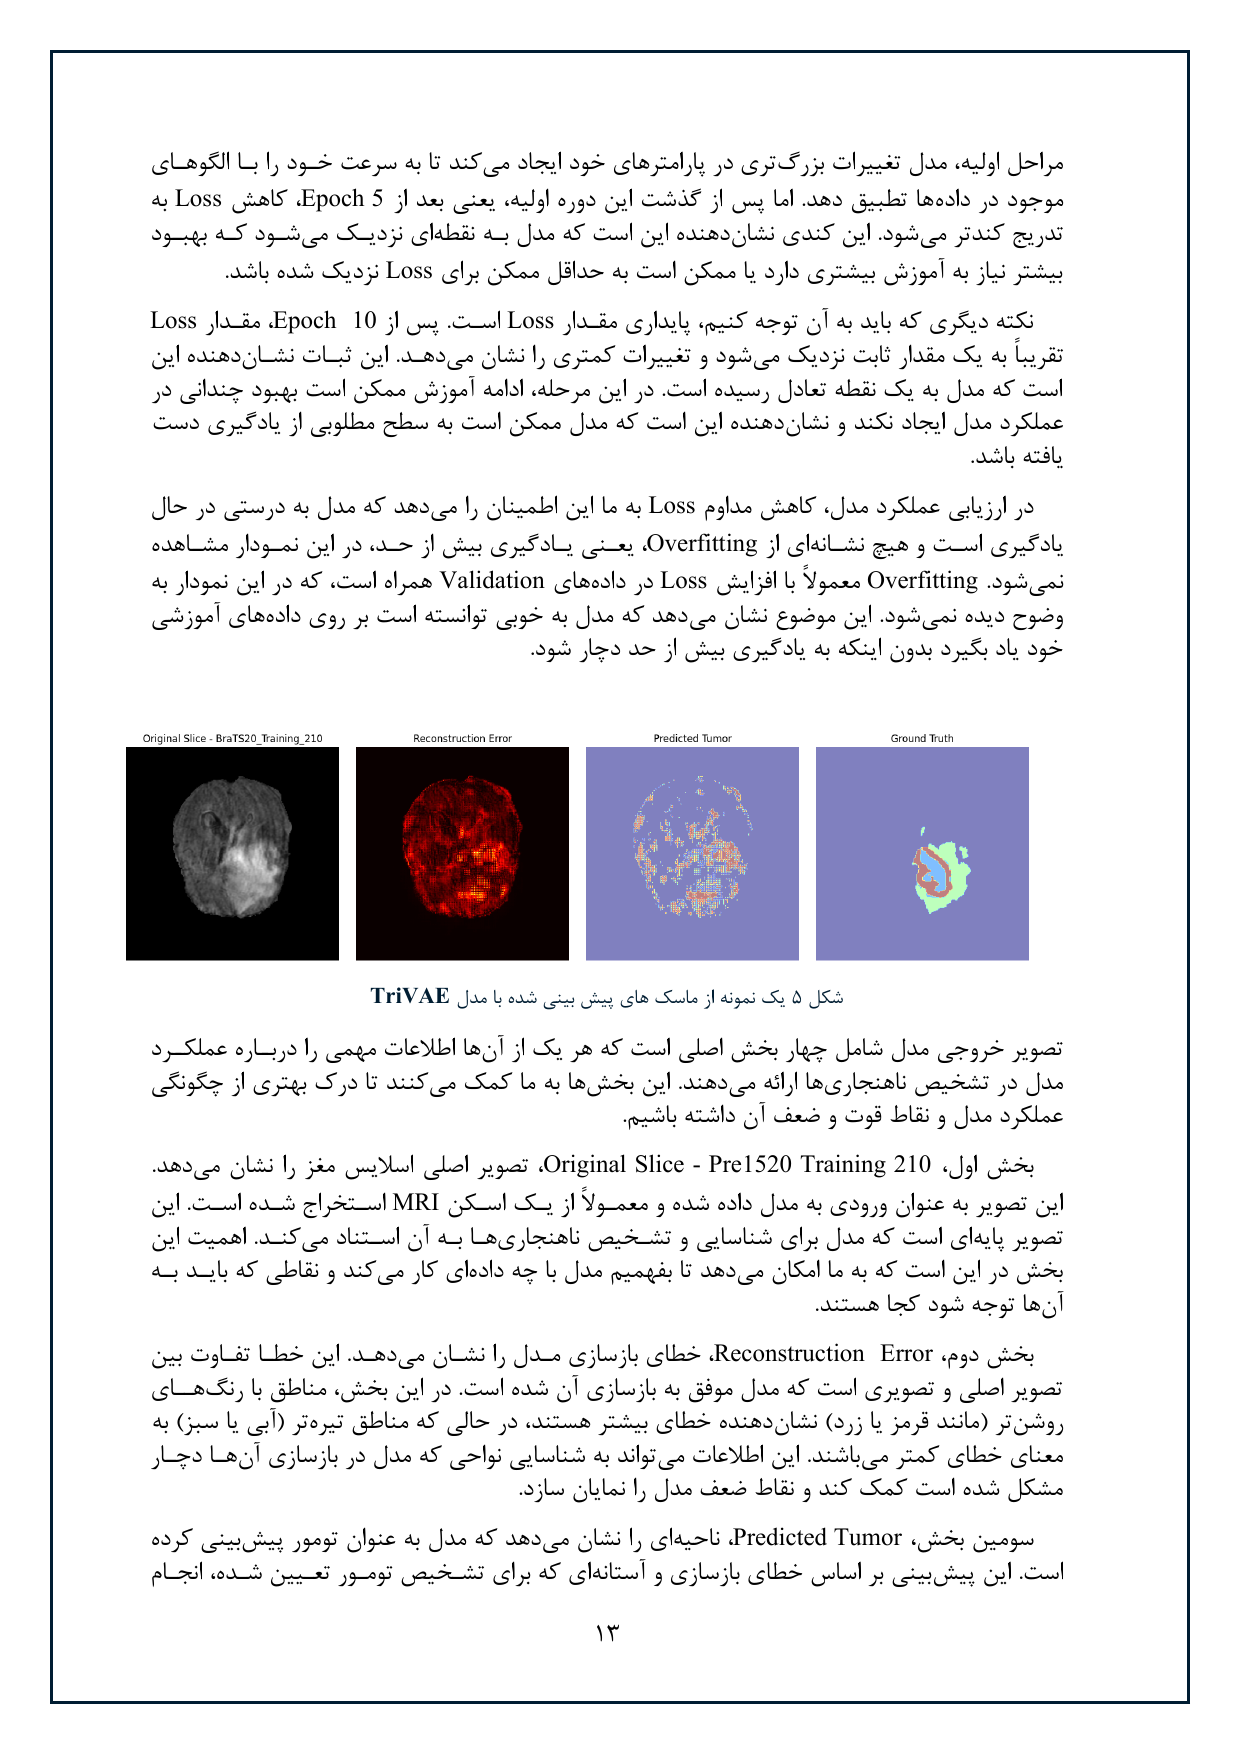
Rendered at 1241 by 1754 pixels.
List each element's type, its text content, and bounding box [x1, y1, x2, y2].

text در ارزیابی عملکرد مدل، کاهش مداوم Loss به ما این اطمینان را می‌دهد که مدل به درستی در حال یادگیری است و هیچ نشانه‌ای از Overfitting، یعنی یادگیری بیش از حد، در این نمودار مشاهده نمی‌شود. Overfitting معمولاً با افزایش Loss در داده‌های Validation همراه است، که در این نمودار به وضوح دیده نمی‌شود. این موضوع نشان می‌دهد که مدل به خوبی توانسته است بر روی داده‌های آموزشی خود یاد بگیرد بدون اینکه به یادگیری بیش از حد دچار شود. [150, 490, 1063, 666]
picture [120, 728, 1034, 966]
text بخش دوم، Reconstruction Error، خطای بازسازی مدل را نشان می‌دهد. این خطا تفاوت بین تصویر اصلی و تصویری است که مدل موفق به بازسازی آن شده است. در این بخش، مناطق با رنگ‌های روشن‌تر (مانند قرمز یا زرد) نشان‌دهنده خطای بیشتر هستند، در حالی که مناطق تیره‌تر (آبی یا سبز) به معنای خطای کمتر می‌باشند. این اطلاعات می‌تواند به شناسایی نواحی که مدل در بازسازی آن‌ها دچار مشکل شده است کمک کند و نقاط ضعف مدل را نمایان سازد. [150, 1338, 1063, 1506]
text تصویر خروجی مدل شامل چهار بخش اصلی است که هر یک از آن‌ها اطلاعات مهمی را درباره عملکرد مدل در تشخیص ناهنجاری‌ها ارائه می‌دهند. این بخش‌ها به ما کمک می‌کنند تا درک بهتری از چگونگی عملکرد مدل و نقاط قوت و ضعف آن داشته باشیم. [150, 1036, 1063, 1133]
text بخش اول، Original Slice - Pre1520 Training 210، تصویر اصلی اسلایس مغز را نشان می‌دهد. این تصویر به عنوان ورودی به مدل داده شده و معمولاً از یک اسکن MRI استخراج شده است. این تصویر پایه‌ای است که مدل برای شناسایی و تشخیص ناهنجاری‌ها به آن استناد می‌کند. اهمیت این بخش در این است که به ما امکان می‌دهد تا بفهمیم مدل با چه داده‌ای کار می‌کند و نقاطی که باید به آن‌ها توجه شود کجا هستند. [150, 1149, 1063, 1321]
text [150, 150, 1063, 288]
text شکل 5 یک نمونه از ماسک های پیش بینی شده با مدل TriVAE [150, 982, 1063, 1011]
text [150, 1522, 1063, 1589]
text نکته دیگری که باید به آن توجه کنیم، پایداری مقدار Loss است. پس از Epoch 10، مقدار Loss تقریباً به یک مقدار ثابت نزدیک می‌شود و تغییرات کمتری را نشان می‌دهد. این ثبات نشان‌دهنده این است که مدل به یک نقطه تعادل رسیده است. در این مرحله، ادامه آموزش ممکن است بهبود چندانی در عملکرد مدل ایجاد نکند و نشان‌دهنده این است که مدل ممکن است به سطح مطلوبی از یادگیری دست یافته باشد. [150, 306, 1063, 473]
